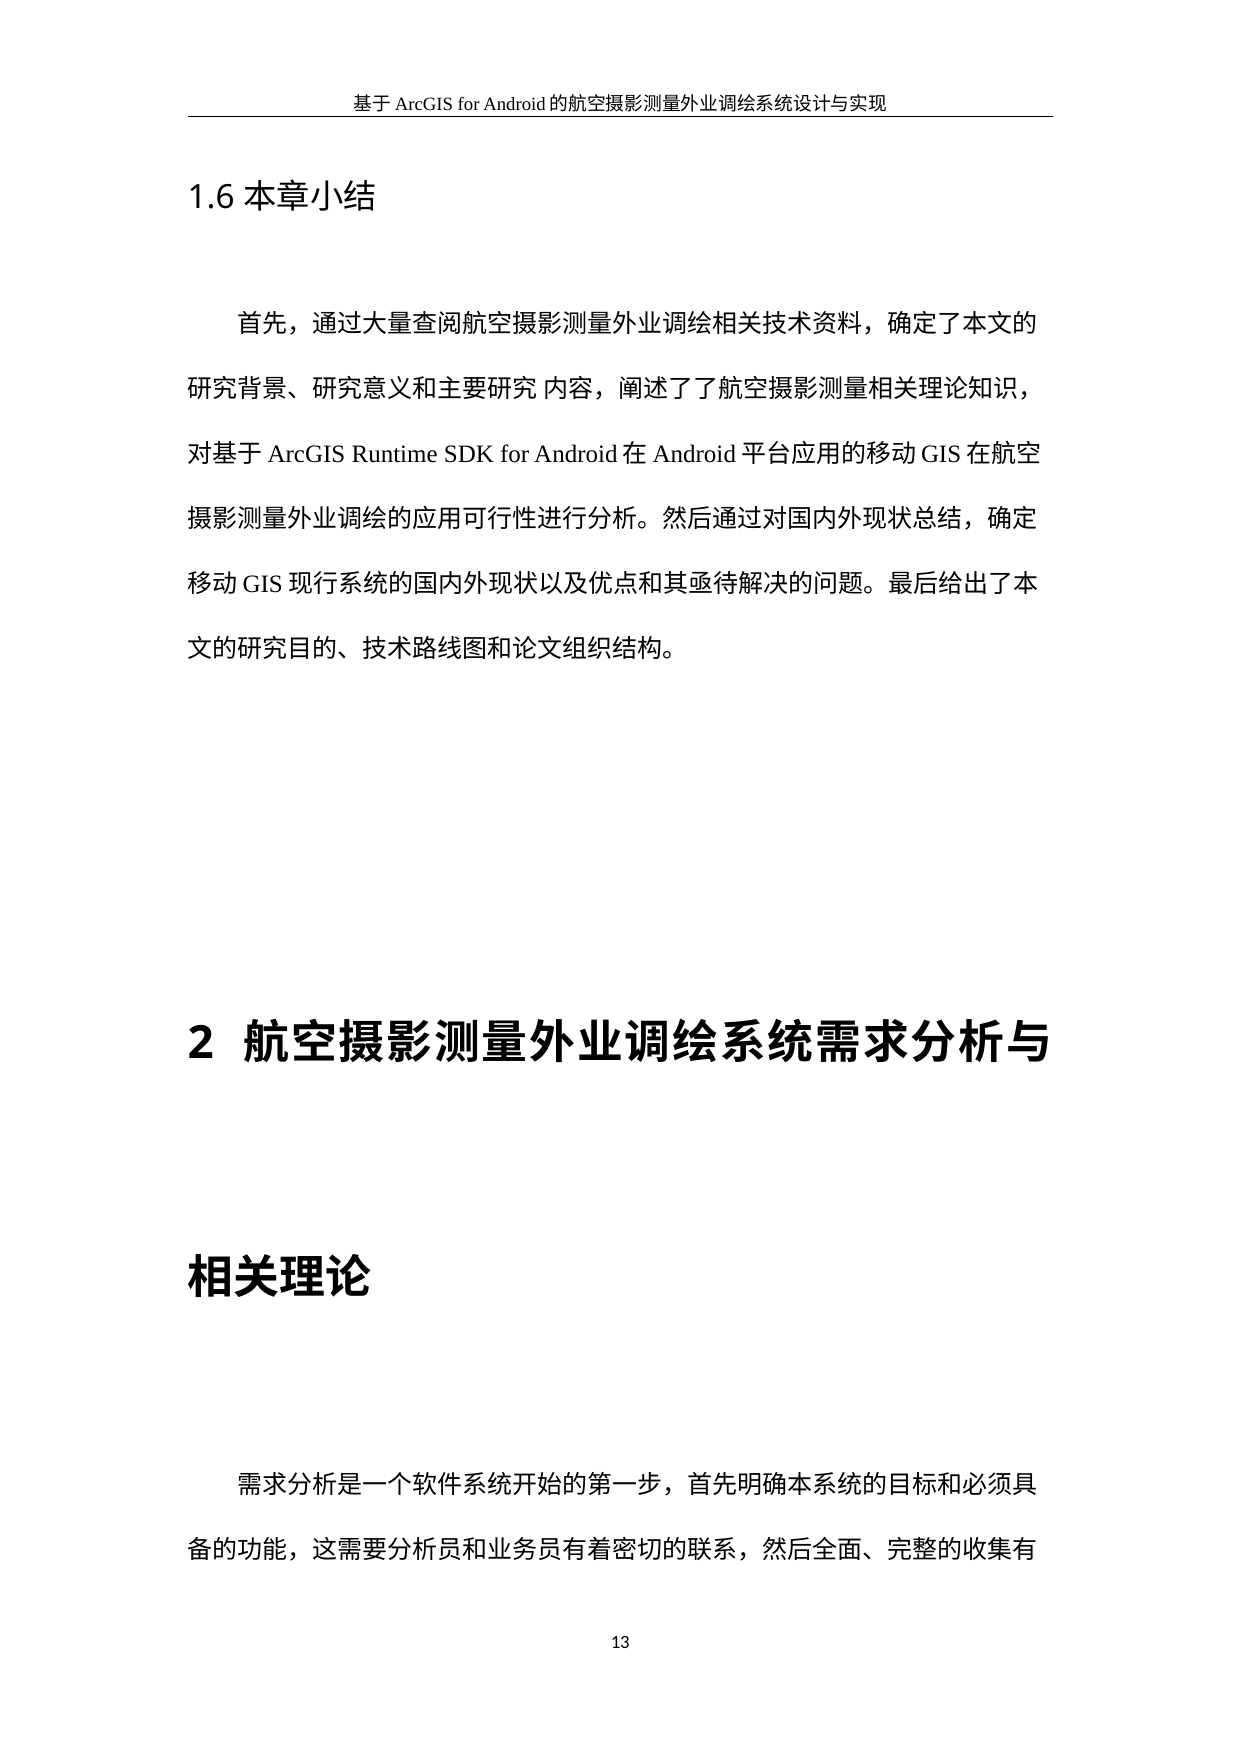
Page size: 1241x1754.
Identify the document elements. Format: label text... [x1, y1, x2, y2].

text 首先，通过大量查阅航空摄影测量外业调绘相关技术资料，确定了本文的研究背景、研究意义和主要研究 内容，阐述了了航空摄影测量相关理论知识，对基于ArcGIS Runtime SDK for Android在Android平台应用的移动GIS在航空摄影测量外业调绘的应用可行性进行分析。然后通过对国内外现状总结，确定移动GIS现行系统的国内外现状以及优点和其亟待解决的问题。最后给出了本文的研究目的、技术路线图和论文组织结构。 [187, 289, 1053, 679]
subtitle 2 航空摄影测量外业调绘系统需求分析与相关理论 [187, 990, 1053, 1322]
subtitle 1.6 本章小结 [187, 162, 1053, 227]
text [187, 1450, 1053, 1580]
